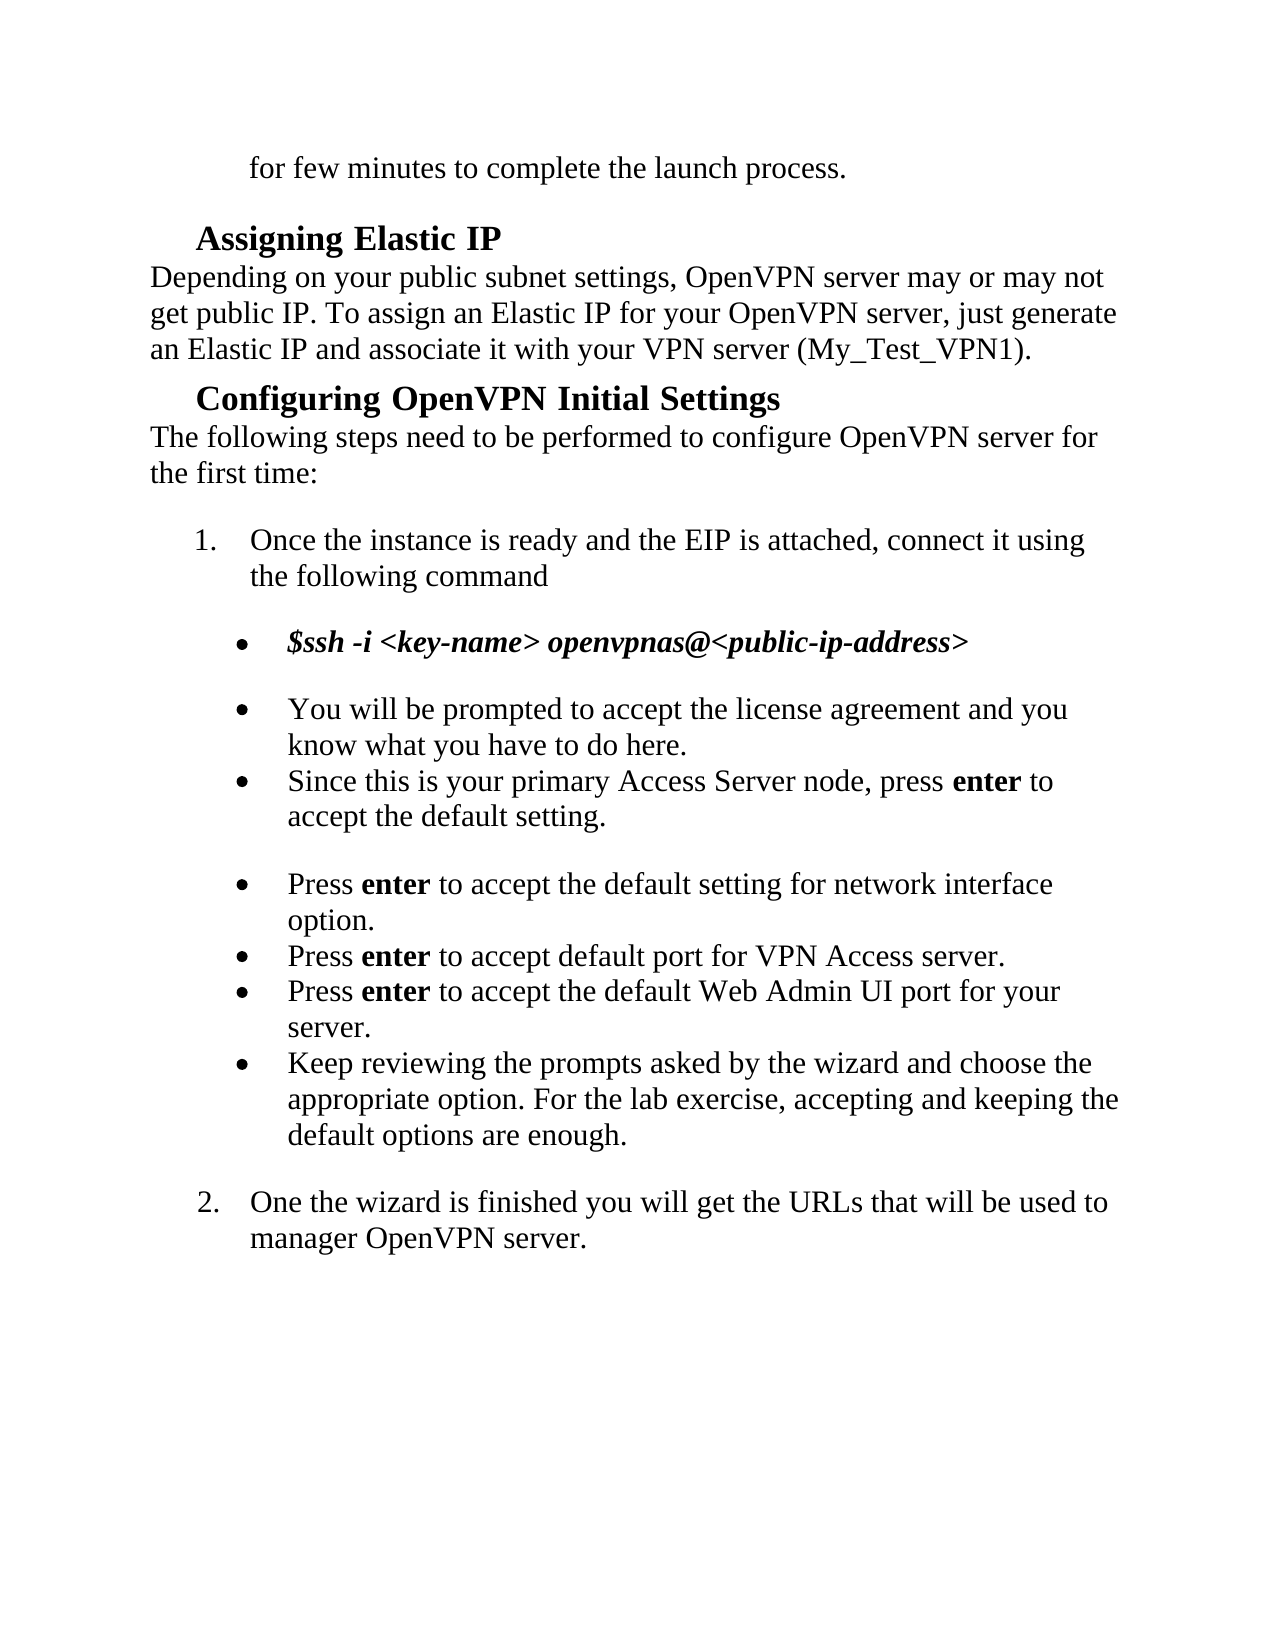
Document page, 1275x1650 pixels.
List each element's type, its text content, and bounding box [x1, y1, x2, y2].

text 1. Once the instance is ready and the EIP is attached, connect it using the following command [194, 522, 1091, 593]
text Press enter to accept default port for VPN Access server. Press enter to accept the default Web Admin UI port for your server. [287, 937, 1066, 1044]
text Configuring OpenVPN Initial Settings [195, 377, 1131, 418]
text 2. One the wizard is finished you will get the URLs that will be used to manager OpenVPN server. [197, 1184, 1114, 1256]
text Since this is your primary Access Server node, press enter to accept the default setting. [287, 762, 1059, 834]
text Assigning Elastic IP [195, 217, 1131, 258]
text Keep reviewing the prompts asked by the wizard and choose the appropriate option. For the lab exercise, accepting and keeping the default options are enough. [287, 1044, 1125, 1152]
text You will be prompted to accept the license agreement and you know what you have to do here. [287, 690, 1074, 762]
text $ssh -i <key-name> openvpnas@<public-ip-address> [287, 625, 1131, 658]
text Press enter to accept the default setting for network interface option. [287, 865, 1059, 937]
text The following steps need to be performed to configure OpenVPN server for the first time: [150, 418, 1103, 490]
text for few minutes to complete the launch process. [248, 149, 1131, 185]
text Depending on your public subnet settings, OpenVPN server may or may not get public IP. To assign an Elastic IP for your OpenVPN server, just generate an Elastic IP and associate it with your VPN server (My_Test_VPN1). [150, 258, 1123, 366]
